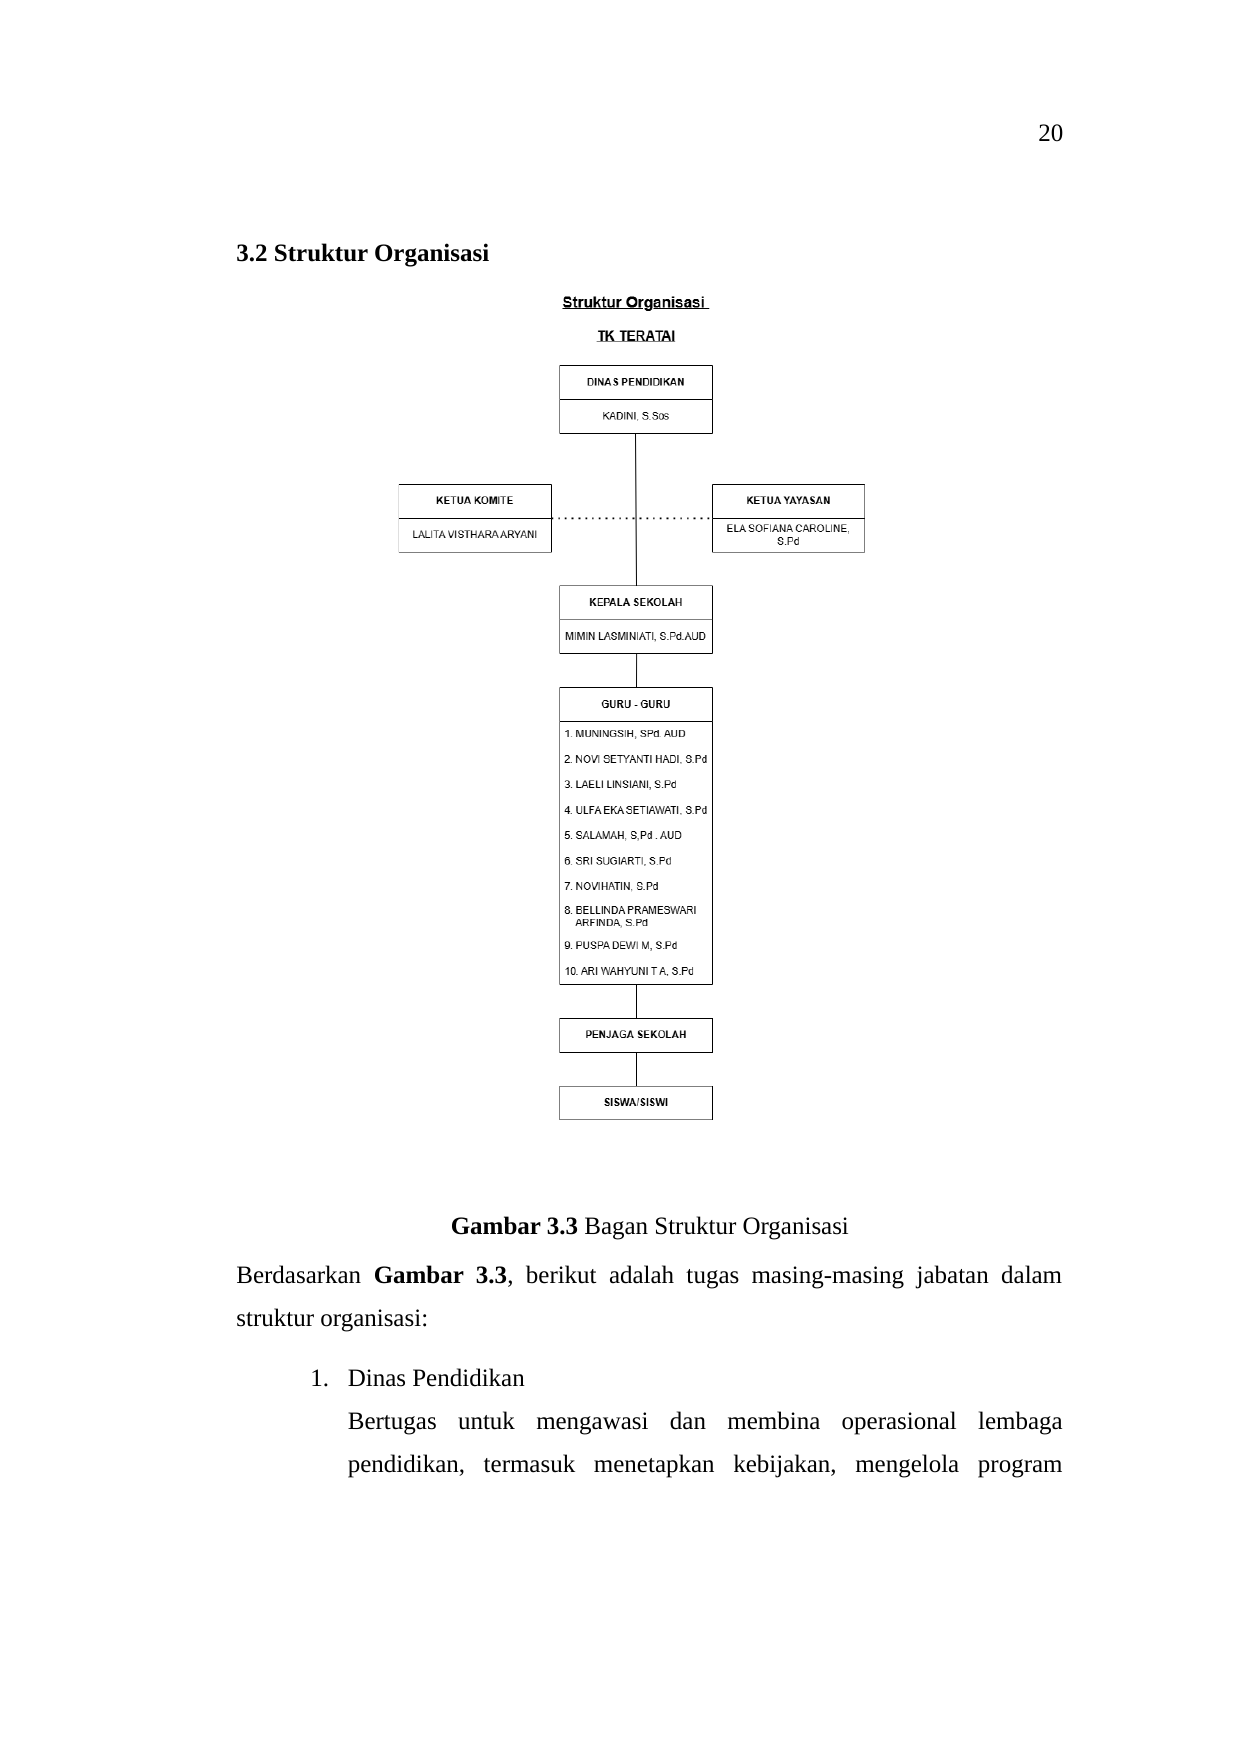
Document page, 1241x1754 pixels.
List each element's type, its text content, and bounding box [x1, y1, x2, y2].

text Gambar 3.3 Bagan Struktur Organisasi [236, 1211, 1063, 1239]
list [348, 1406, 1063, 1478]
picture [398, 280, 865, 1120]
text Berdasarkan Gambar 3.3, berikut adalah tugas masing-masing jabatan dalam struktur organisasi: [236, 1260, 1063, 1332]
subtitle 3.2 Struktur Organisasi [236, 238, 1063, 266]
list Dinas Pendidikan [310, 1363, 1063, 1392]
